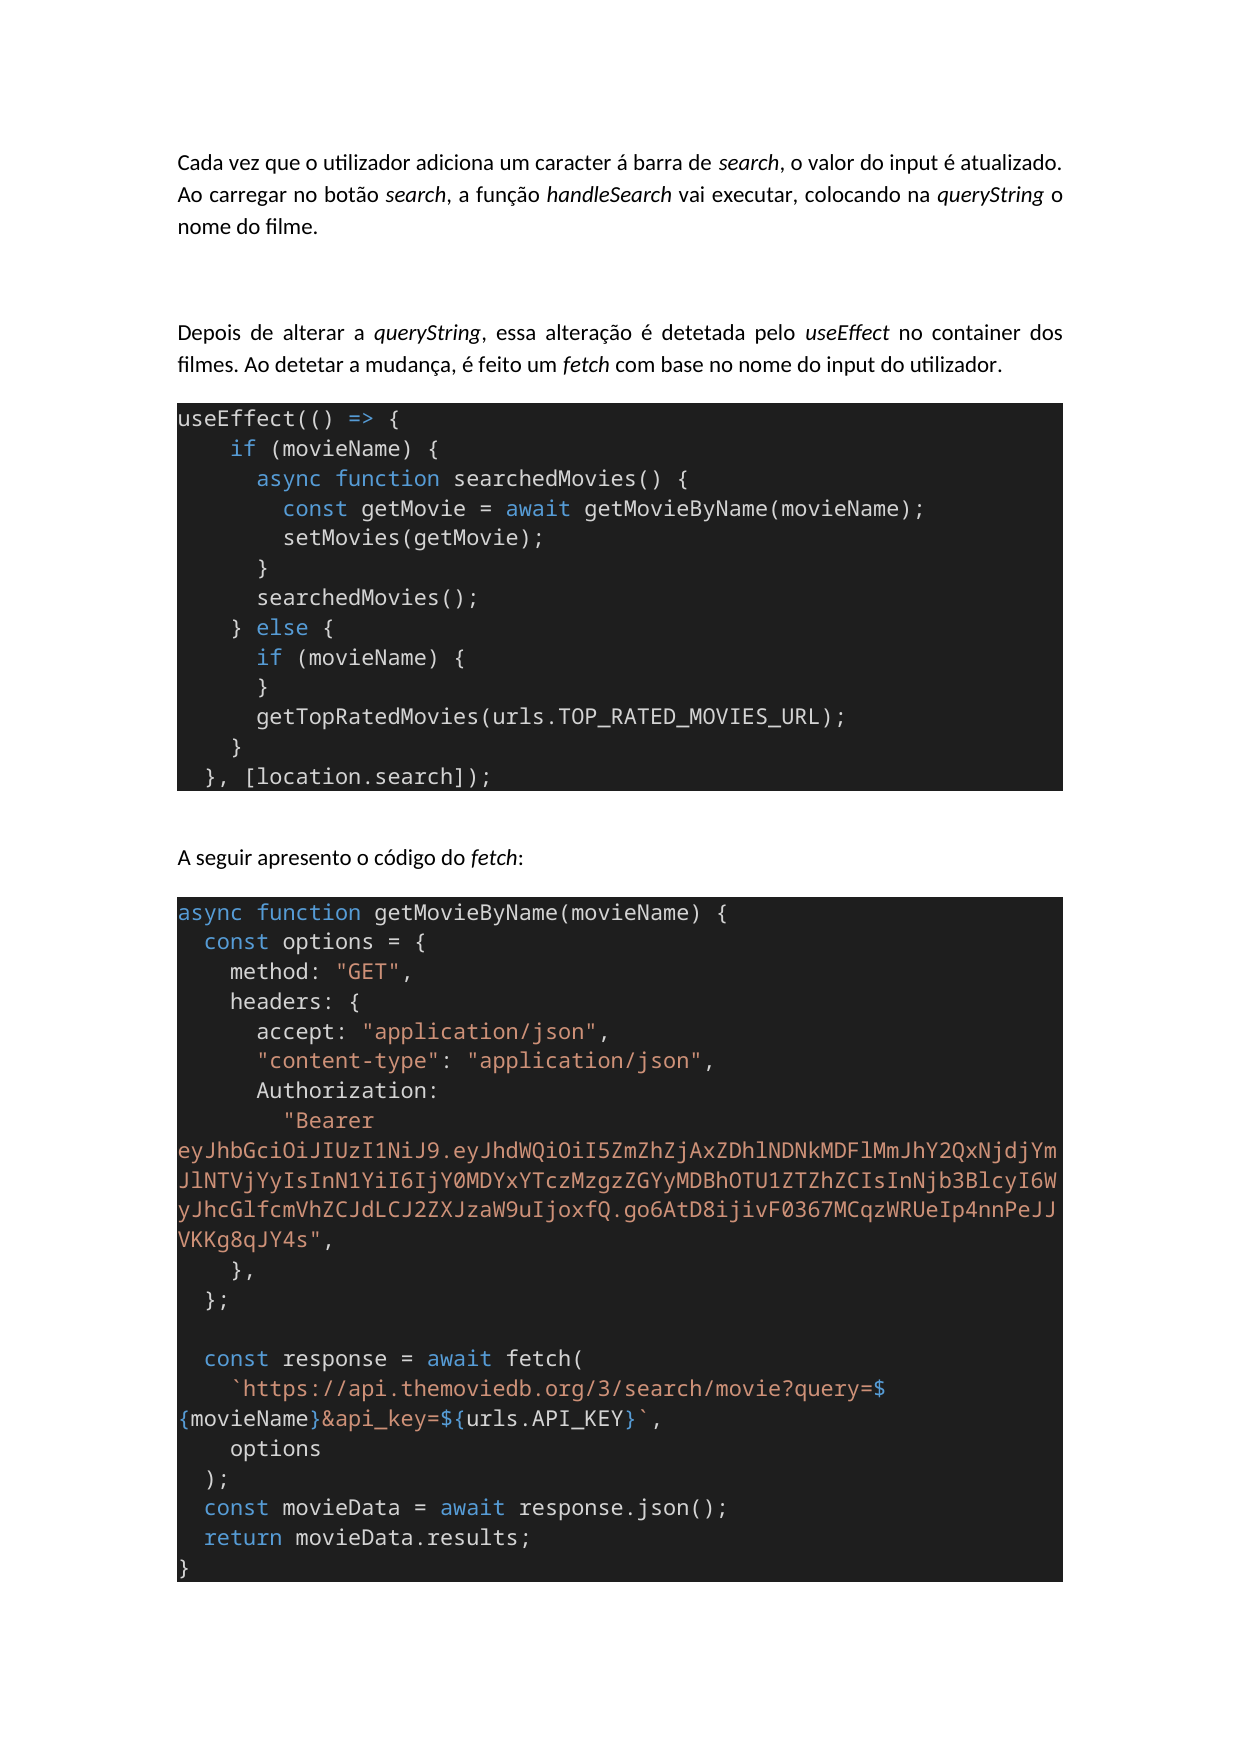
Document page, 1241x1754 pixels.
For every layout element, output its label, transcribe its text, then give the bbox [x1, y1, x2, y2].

text `https://api.themoviedb.org/3/search/movie?query=${movieName}&api_key=${urls.API_KEY}`, [177, 1373, 1063, 1433]
text const response = await fetch( [177, 1343, 1063, 1373]
text Depois de alterar a queryString, essa alteração é detetada pelo useEffect no container dos filmes. Ao detetar a mudança, é feito um fetch com base no nome do input do utilizador. [177, 318, 1063, 378]
text Authorization: [177, 1075, 1063, 1105]
text getTopRatedMovies(urls.TOP_RATED_MOVIES_URL); [177, 701, 1063, 731]
text setMovies(getMovie); [177, 522, 1063, 552]
text if (movieName) { [177, 642, 1063, 671]
text if (movieName) { [177, 433, 1063, 463]
text } [177, 552, 1063, 582]
text return movieData.results; [177, 1522, 1063, 1552]
text searchedMovies(); [177, 582, 1063, 612]
text "content-type": "application/json", [177, 1046, 1063, 1075]
text }; [177, 1284, 1063, 1314]
text }, [177, 1254, 1063, 1284]
text ); [177, 1463, 1063, 1492]
text const movieData = await response.json(); [177, 1492, 1063, 1522]
text Cada vez que o utilizador adiciona um caracter á barra de search, o valor do input é atualizado. Ao carregar no botão search, a função handleSearch vai executar, colocando na queryString o nome do filme. [177, 148, 1063, 240]
text useEffect(() => { [177, 403, 1063, 433]
text }, [location.search]); [177, 761, 1063, 791]
text method: "GET", [177, 956, 1063, 986]
text } else { [177, 612, 1063, 642]
text async function getMovieByName(movieName) { [177, 897, 1063, 926]
text } [177, 1552, 1063, 1582]
text "Bearer eyJhbGciOiJIUzI1NiJ9.eyJhdWQiOiI5ZmZhZjAxZDhlNDNkMDFlMmJhY2QxNjdjYmJlNTVjYyIsInN1YiI6IjY0MDYxYTczMzgzZGYyMDBhOTU1ZTZhZCIsInNjb3BlcyI6WyJhcGlfcmVhZCJdLCJ2ZXJzaW9uIjoxfQ.go6AtD8ijivF0367MCqzWRUeIp4nnPeJJVKKg8qJY4s", [177, 1105, 1063, 1254]
text accept: "application/json", [177, 1016, 1063, 1046]
text options [177, 1433, 1063, 1463]
text A seguir apresento o código do fetch: [177, 843, 1063, 872]
text async function searchedMovies() { [177, 463, 1063, 493]
text } [177, 671, 1063, 701]
text } [177, 731, 1063, 761]
text const getMovie = await getMovieByName(movieName); [177, 493, 1063, 522]
text const options = { [177, 926, 1063, 956]
text headers: { [177, 986, 1063, 1016]
